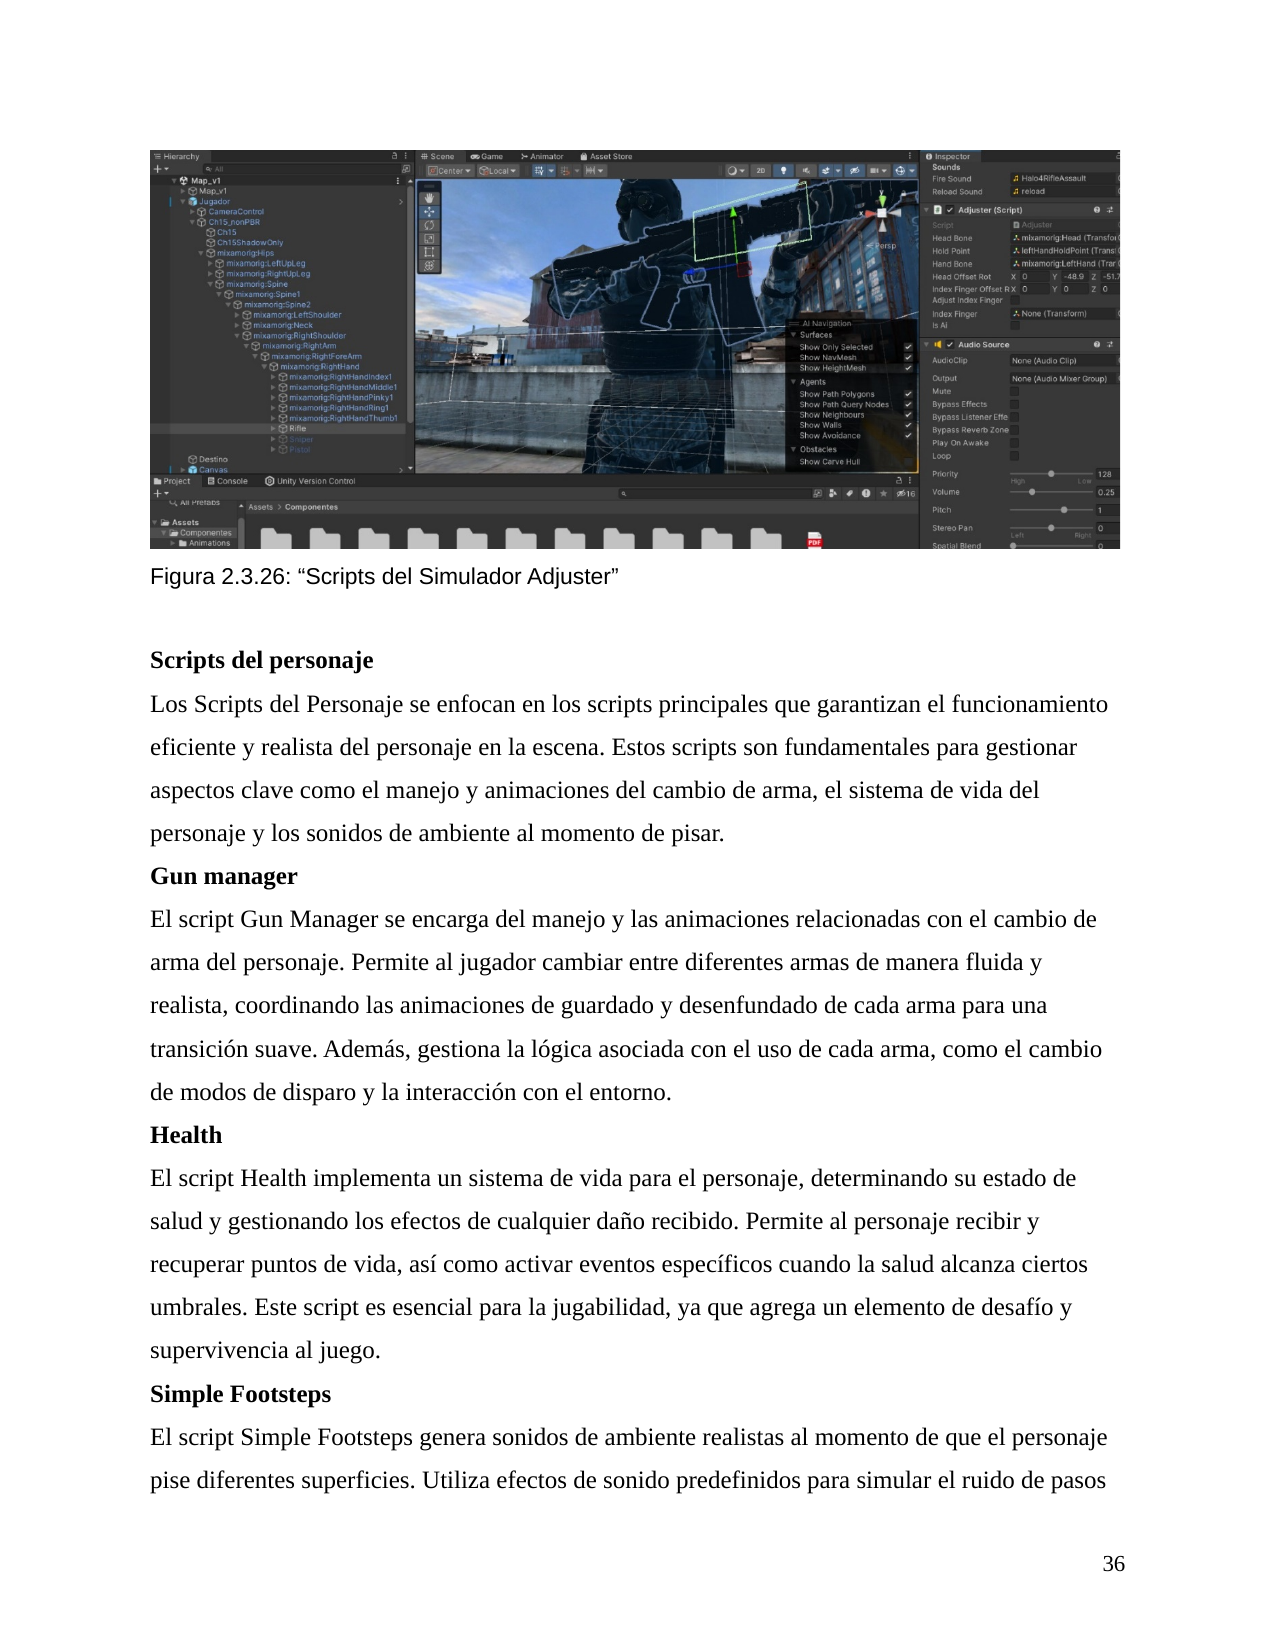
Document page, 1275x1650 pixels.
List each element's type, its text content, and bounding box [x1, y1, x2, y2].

text El script Gun Manager se encarga del manejo y las animaciones relacionadas con el cambio de arma del personaje. Permite al jugador cambiar entre diferentes armas de manera fluida y realista, coordinando las animaciones de guardado y desenfundado de cada arma para una transición suave. Además, gestiona la lógica asociada con el uso de cada arma, como el cambio de modos de disparo y la interacción con el entorno. [150, 904, 1125, 1106]
text El script Health implementa un sistema de vida para el personaje, determinando su estado de salud y gestionando los efectos de cualquier daño recibido. Permite al personaje recibir y recuperar puntos de vida, así como activar eventos específicos cuando la salud alcanza ciertos umbrales. Este script es esencial para la jugabilidad, ya que agrega un elemento de desafío y supervivencia al juego. [150, 1163, 1125, 1364]
picture [150, 150, 1121, 549]
text Simple Footsteps [150, 1379, 1125, 1407]
text Figura 2.3.26: “Scripts del Simulador Adjuster” [150, 563, 1125, 589]
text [150, 1422, 1125, 1494]
text Gun manager [150, 861, 1125, 890]
text Scripts del personaje [150, 646, 1125, 674]
text Los Scripts del Personaje se enfocan en los scripts principales que garantizan el funcionamiento eficiente y realista del personaje en la escena. Estos scripts son fundamentales para gestionar aspectos clave como el manejo y animaciones del cambio de arma, el sistema de vida del personaje y los sonidos de ambiente al momento de pisar. [150, 689, 1125, 847]
text Health [150, 1120, 1125, 1149]
